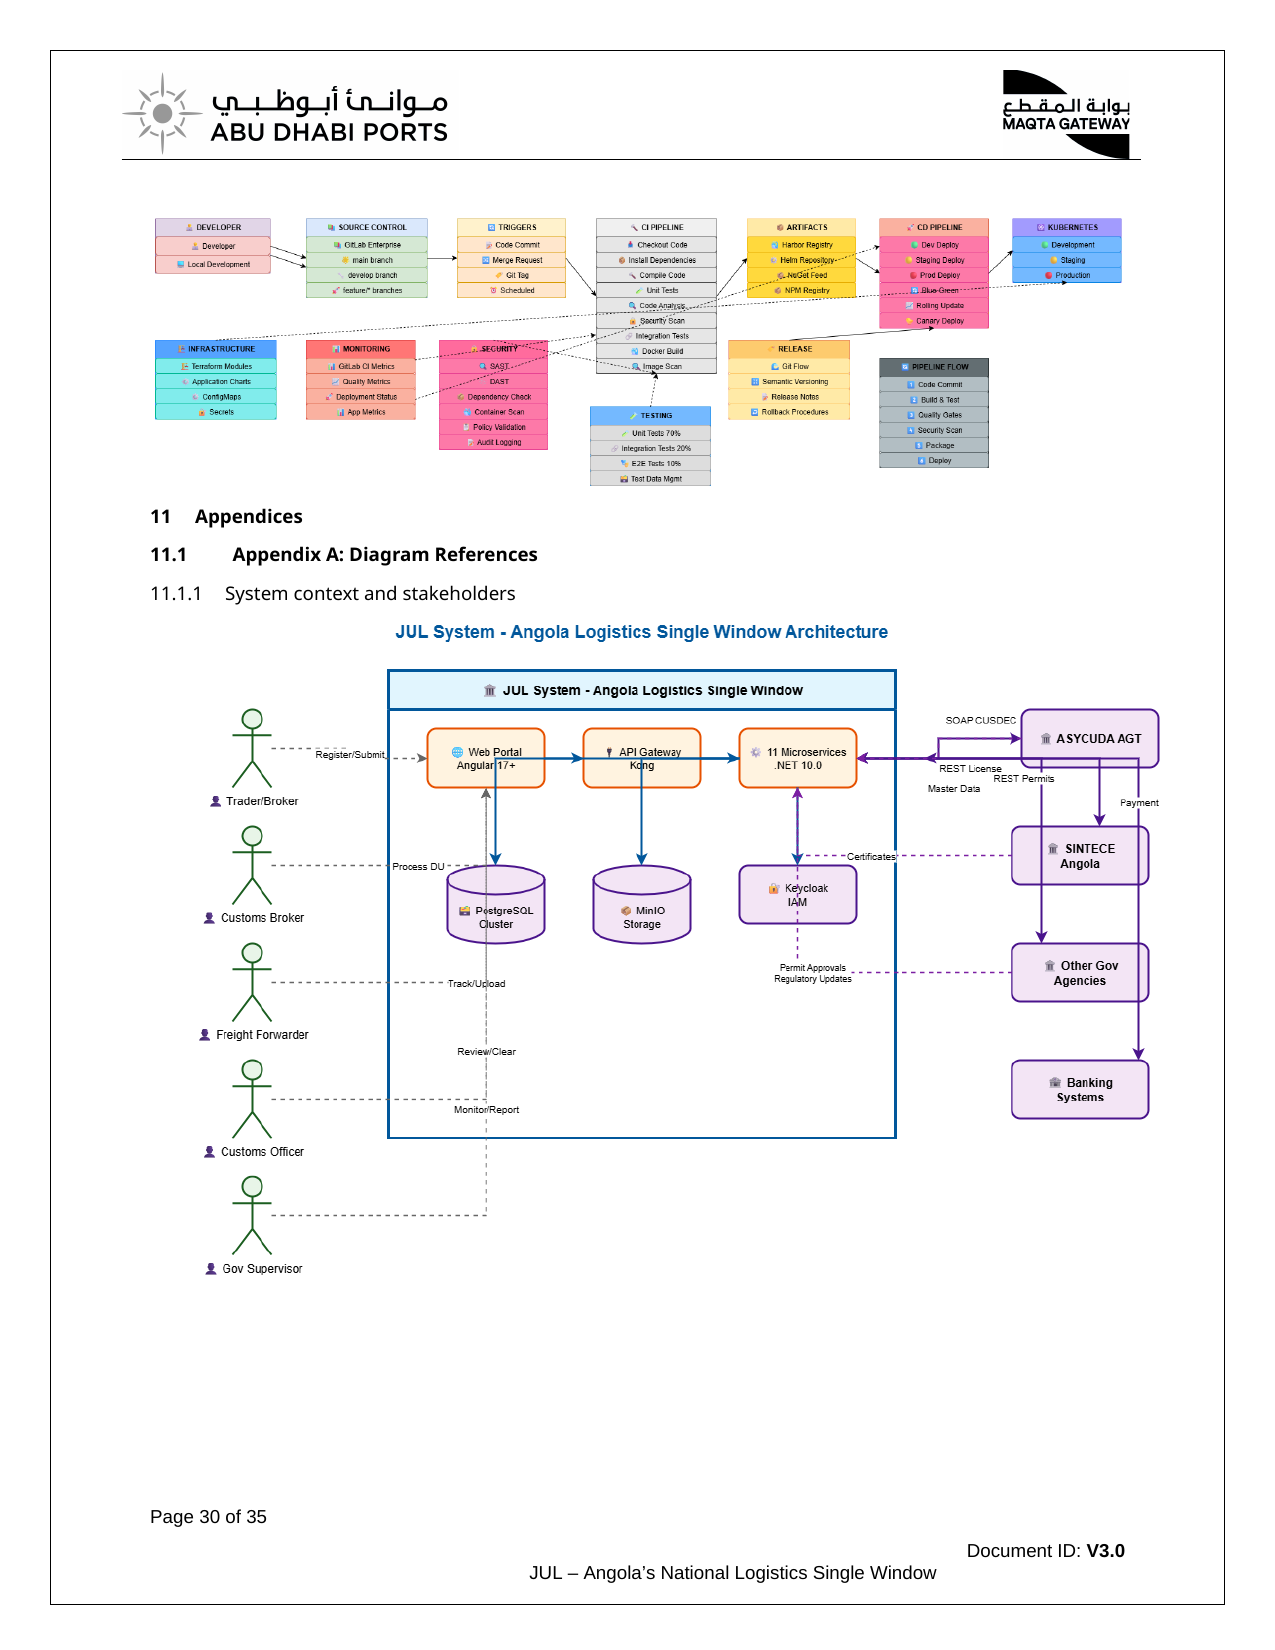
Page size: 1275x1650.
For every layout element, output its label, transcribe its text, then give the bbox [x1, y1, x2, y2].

picture [187, 611, 1162, 1289]
subtitle Appendices [150, 504, 1125, 529]
subtitle System context and stakeholders [150, 580, 1125, 605]
picture [150, 212, 1125, 492]
subtitle Appendix A: Diagram References [150, 542, 1125, 567]
picture [121, 70, 459, 159]
picture [1003, 70, 1130, 159]
